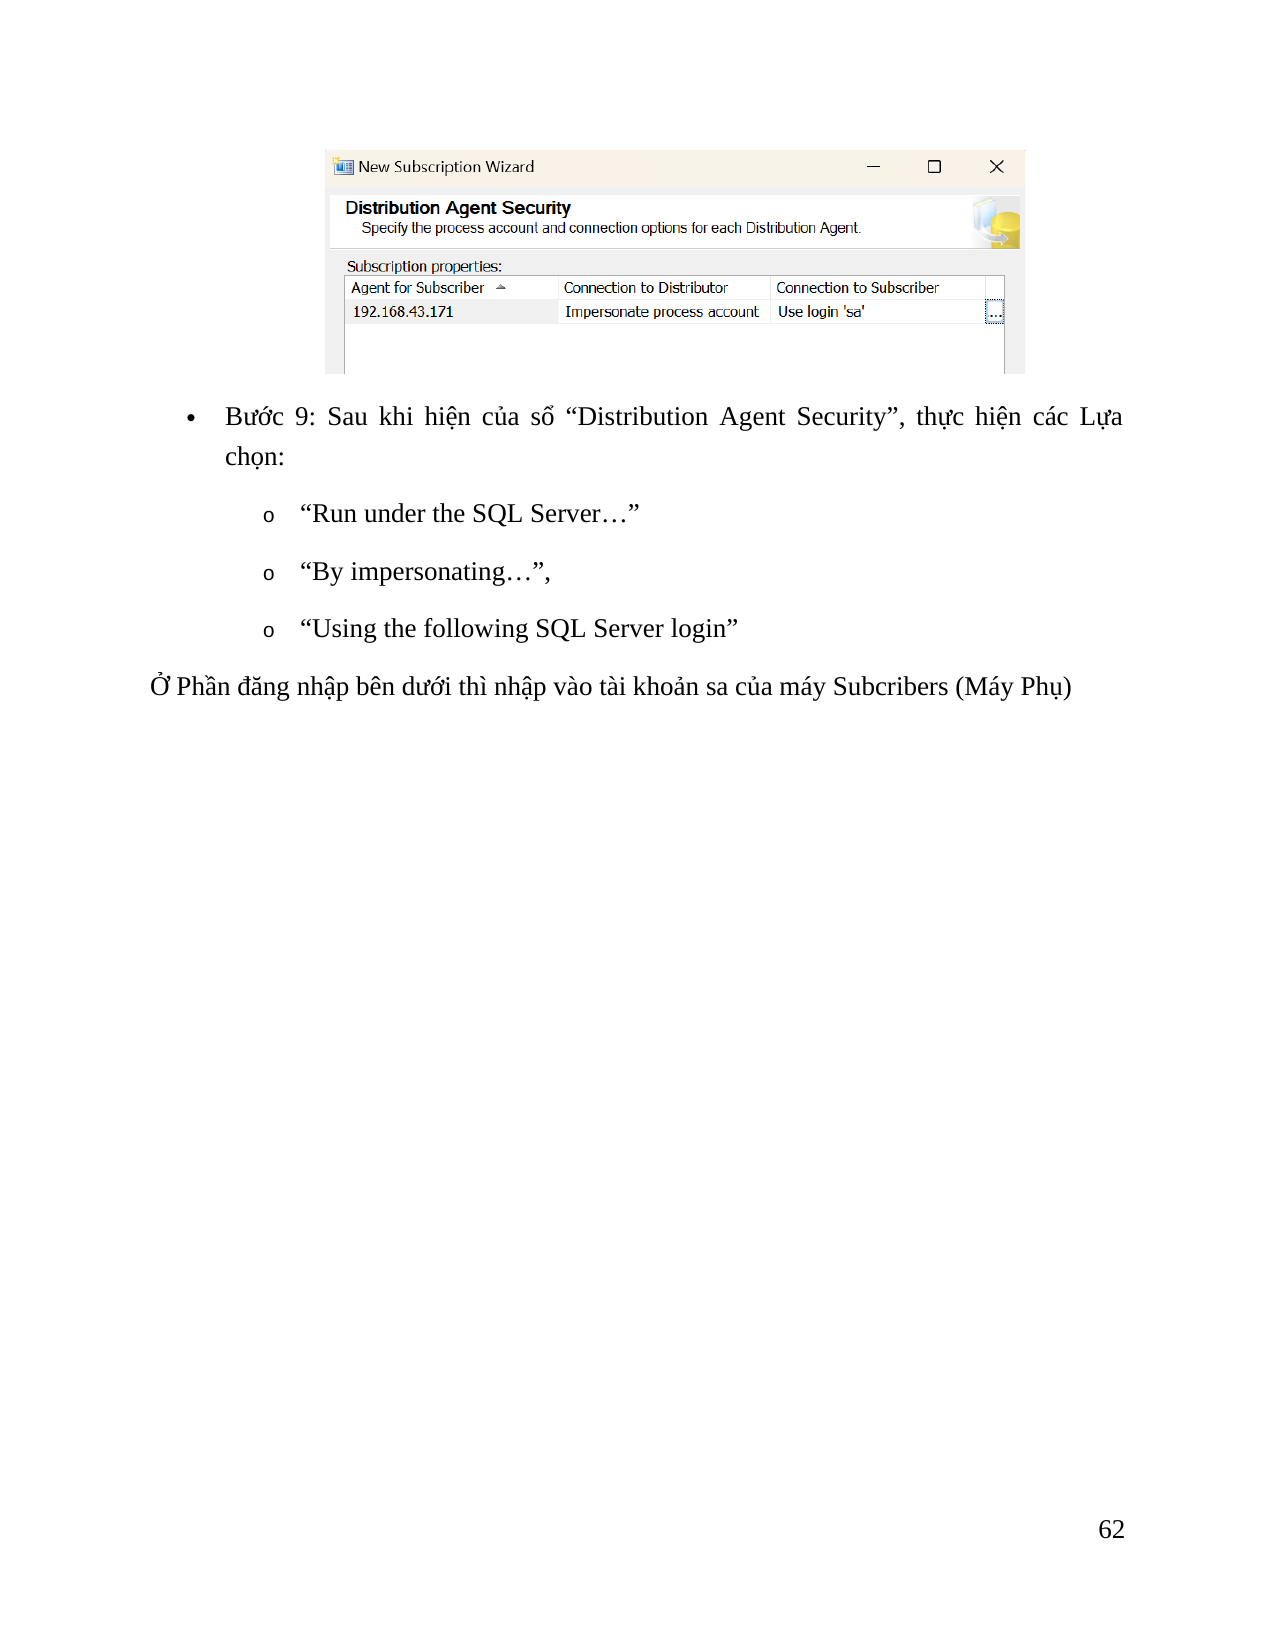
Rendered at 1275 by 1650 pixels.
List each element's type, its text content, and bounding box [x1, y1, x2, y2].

text Ở Phần đăng nhập bên dưới thì nhập vào tài khoản sa của máy Subcribers (Máy Phụ) [150, 670, 1125, 701]
list Bước 9: Sau khi hiện của sổ “Distribution Agent Security”, thực hiện các Lựa chọn: [187, 400, 1125, 471]
picture [325, 150, 1025, 374]
list “Using the following SQL Server login” [262, 612, 1125, 644]
list “Run under the SQL Server…” [262, 497, 1125, 529]
list “By impersonating…”, [262, 555, 1125, 586]
